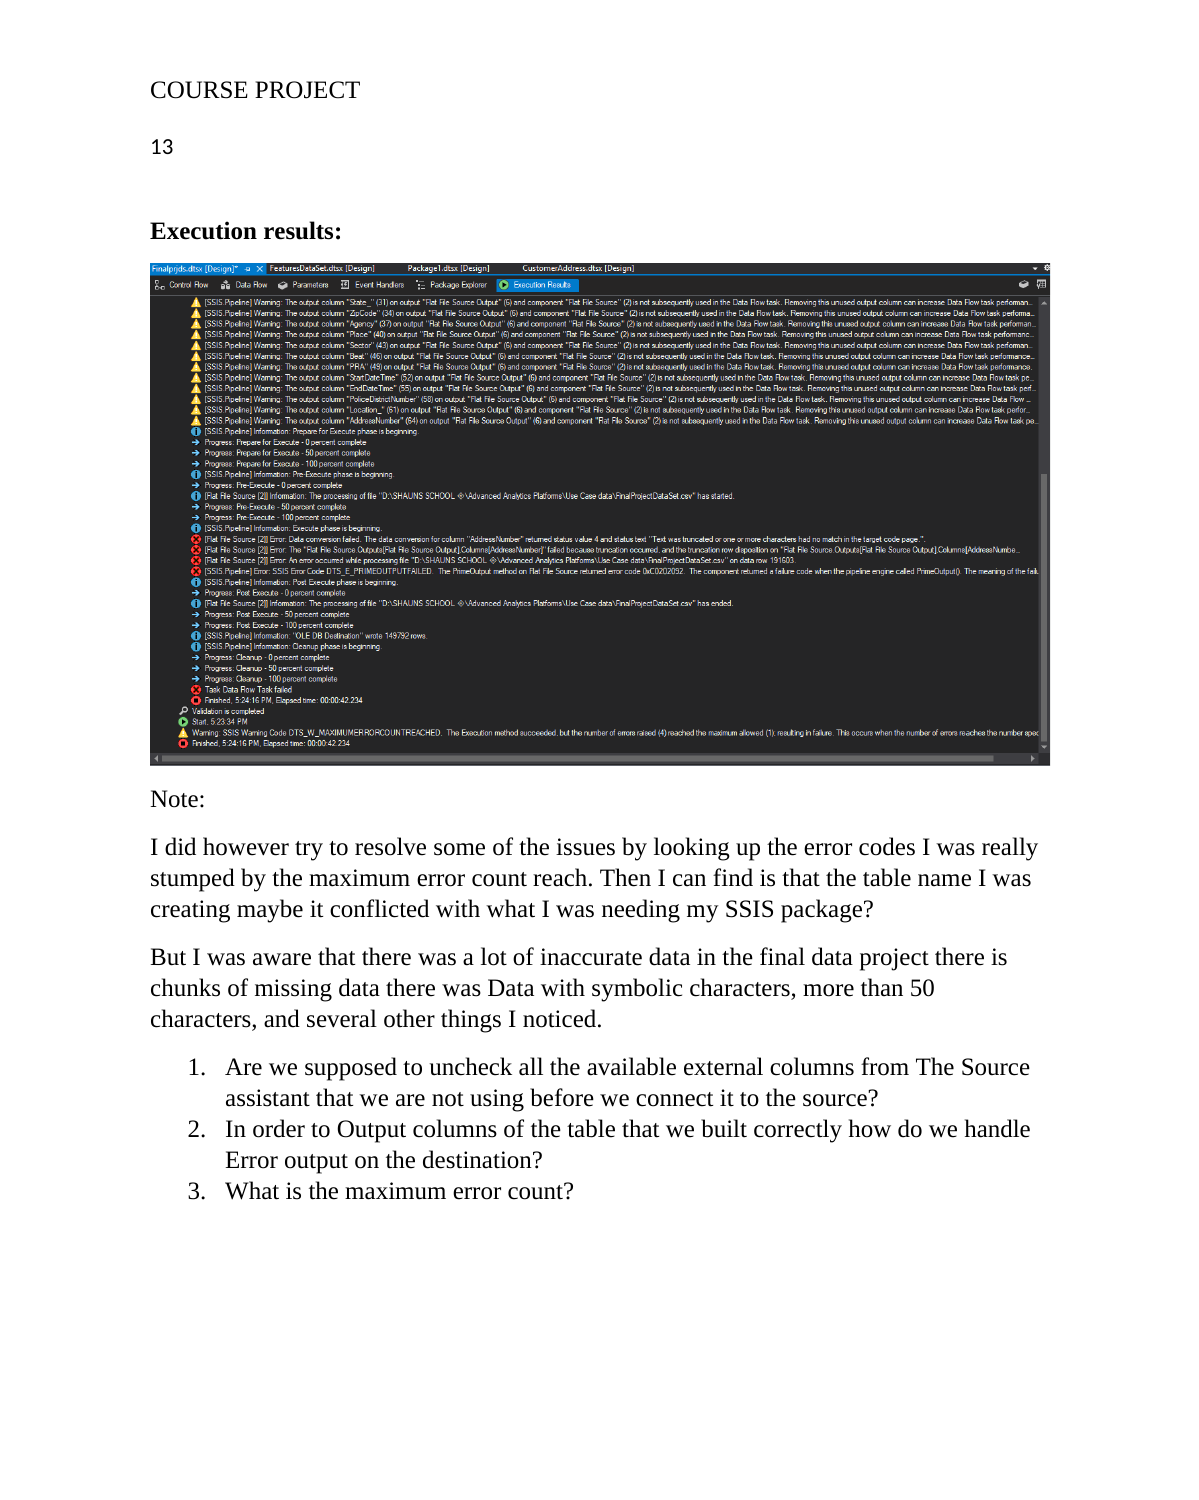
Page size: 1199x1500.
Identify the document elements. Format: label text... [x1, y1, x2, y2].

list Are we supposed to uncheck all the available external columns from The Source assistant that we are not using before we connect it to the source? [187, 1052, 1049, 1111]
text I did however try to resolve some of the issues by looking up the error codes I was really stumped by the maximum error count reach. Then I can find is that the table name I was creating maybe it conflicted with what I was needing my SSIS package? [150, 832, 1049, 923]
text Execution results: [150, 216, 1049, 244]
text Note: [150, 784, 1049, 813]
list What is the maximum error count? [187, 1176, 1049, 1204]
picture [150, 263, 1050, 766]
text But I was aware that there was a lot of inaccurate data in the final data project there is chunks of missing data there was Data with symbolic characters, more than 50 characters, and several other things I noticed. [150, 942, 1049, 1033]
list In order to Output columns of the table that we built correctly how do we handle Error output on the destination? [187, 1114, 1049, 1173]
